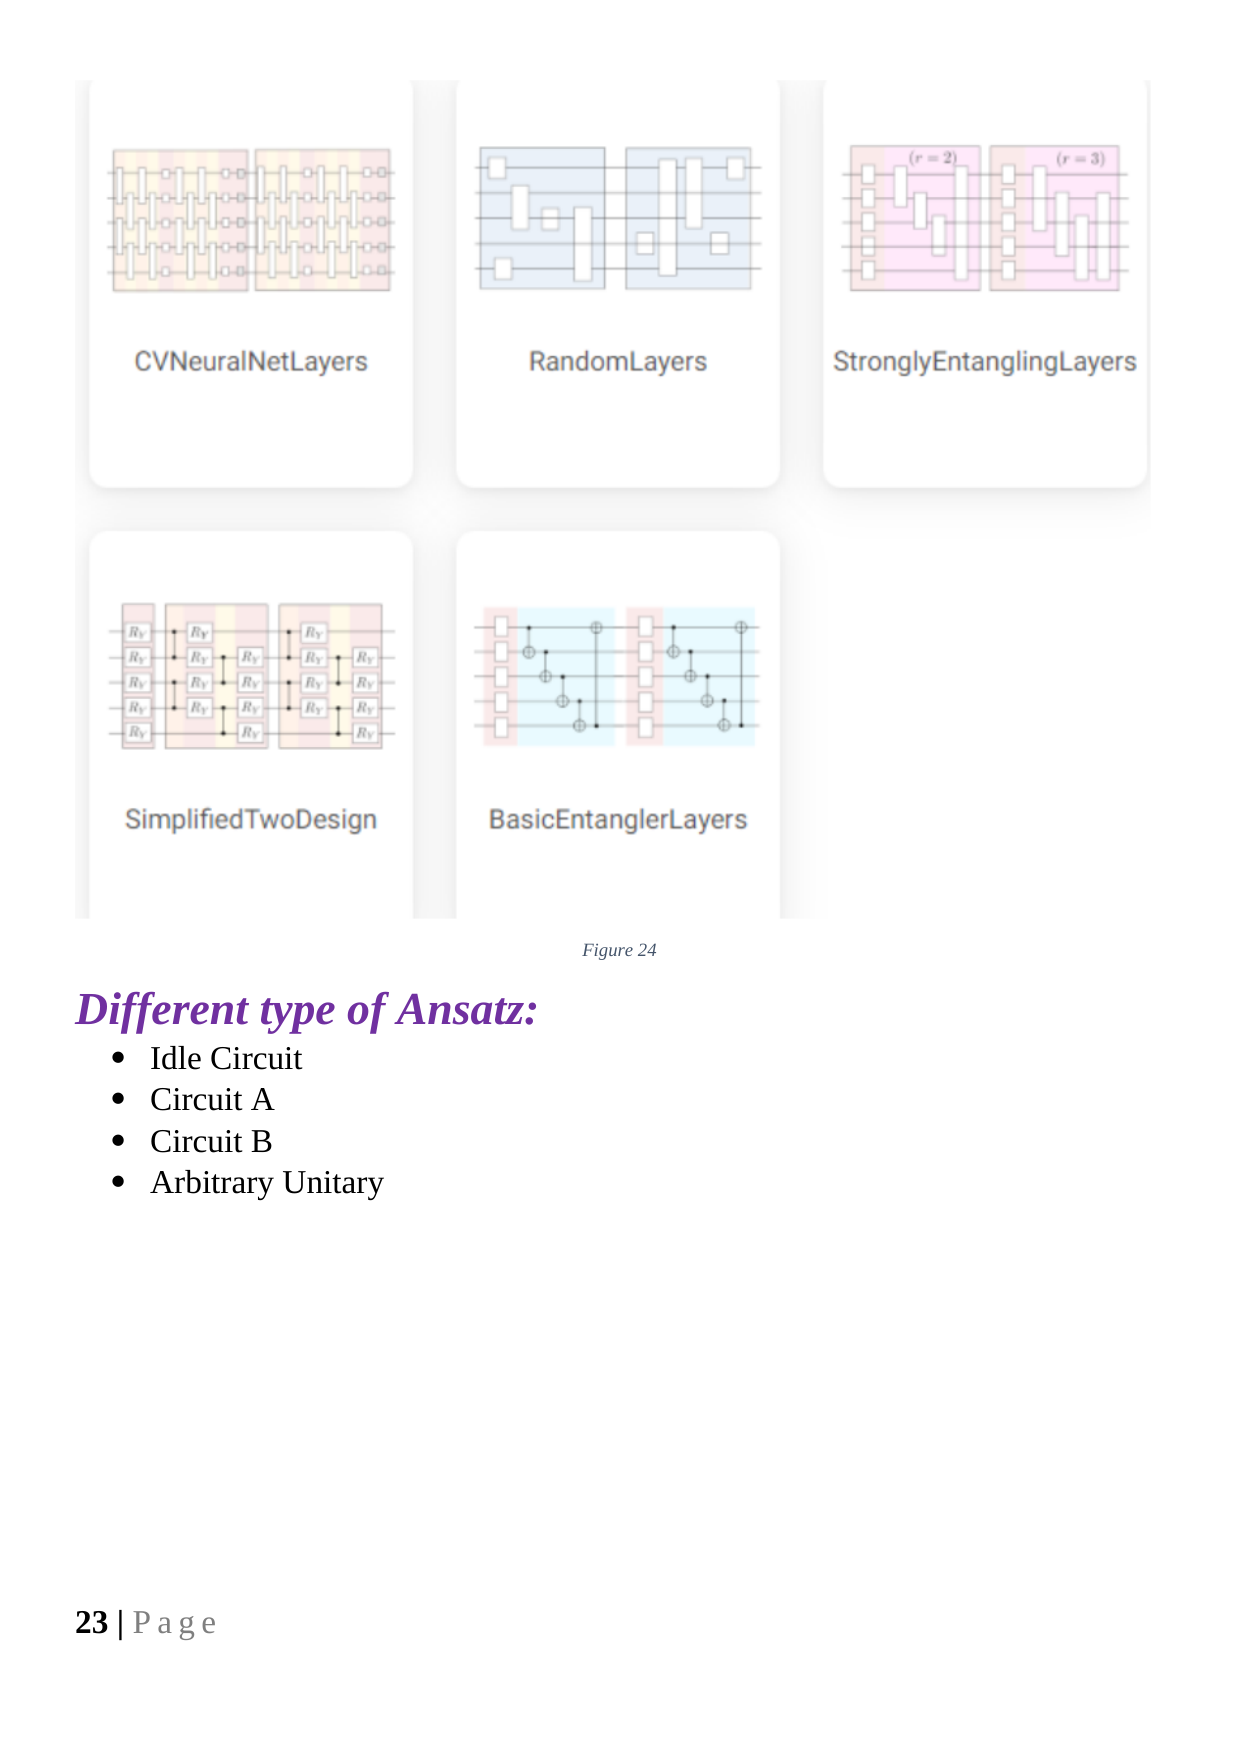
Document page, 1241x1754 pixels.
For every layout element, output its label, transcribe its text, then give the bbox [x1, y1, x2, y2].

subtitle Different type of Ansatz: [75, 981, 1165, 1034]
list Circuit B [112, 1121, 1165, 1159]
text Figure 24 [75, 939, 1165, 961]
list Idle Circuit [112, 1038, 1165, 1077]
picture [75, 75, 1166, 920]
list Arbitrary Unitary [112, 1162, 1165, 1201]
list Circuit A [112, 1079, 1165, 1118]
